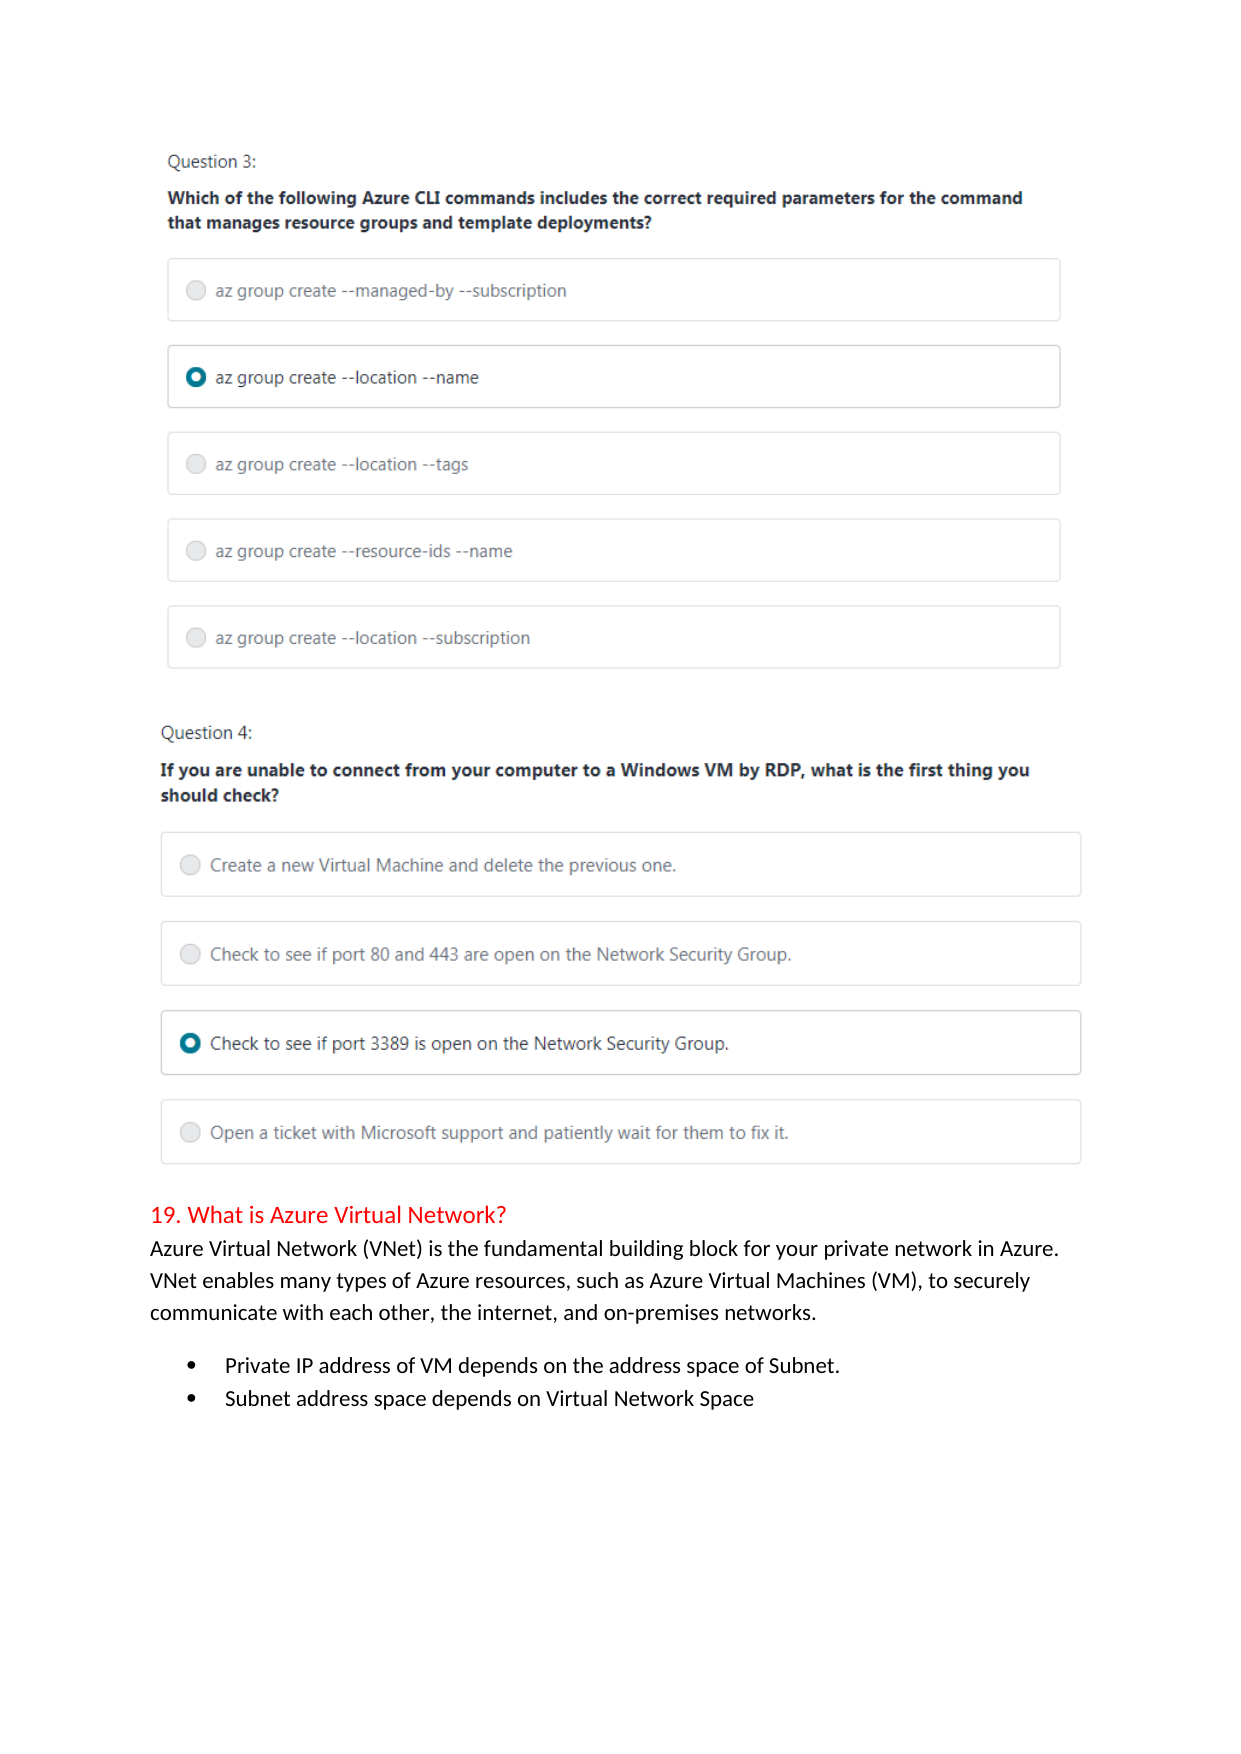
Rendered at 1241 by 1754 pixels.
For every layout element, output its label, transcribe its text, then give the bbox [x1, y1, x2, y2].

list Private IP address of VM depends on the address space of Subnet. [187, 1351, 1090, 1379]
text Azure Virtual Network (VNet) is the fundamental building block for your private network in Azure. VNet enables many types of Azure resources, such as Azure Virtual Machines (VM), to securely communicate with each other, the internet, and on-premises networks. [150, 1234, 1090, 1326]
subtitle What is Azure Virtual Network? [150, 1199, 1090, 1229]
list Subnet address space depends on Virtual Network Space [187, 1384, 1090, 1412]
picture [150, 150, 1090, 691]
picture [150, 715, 1090, 1174]
